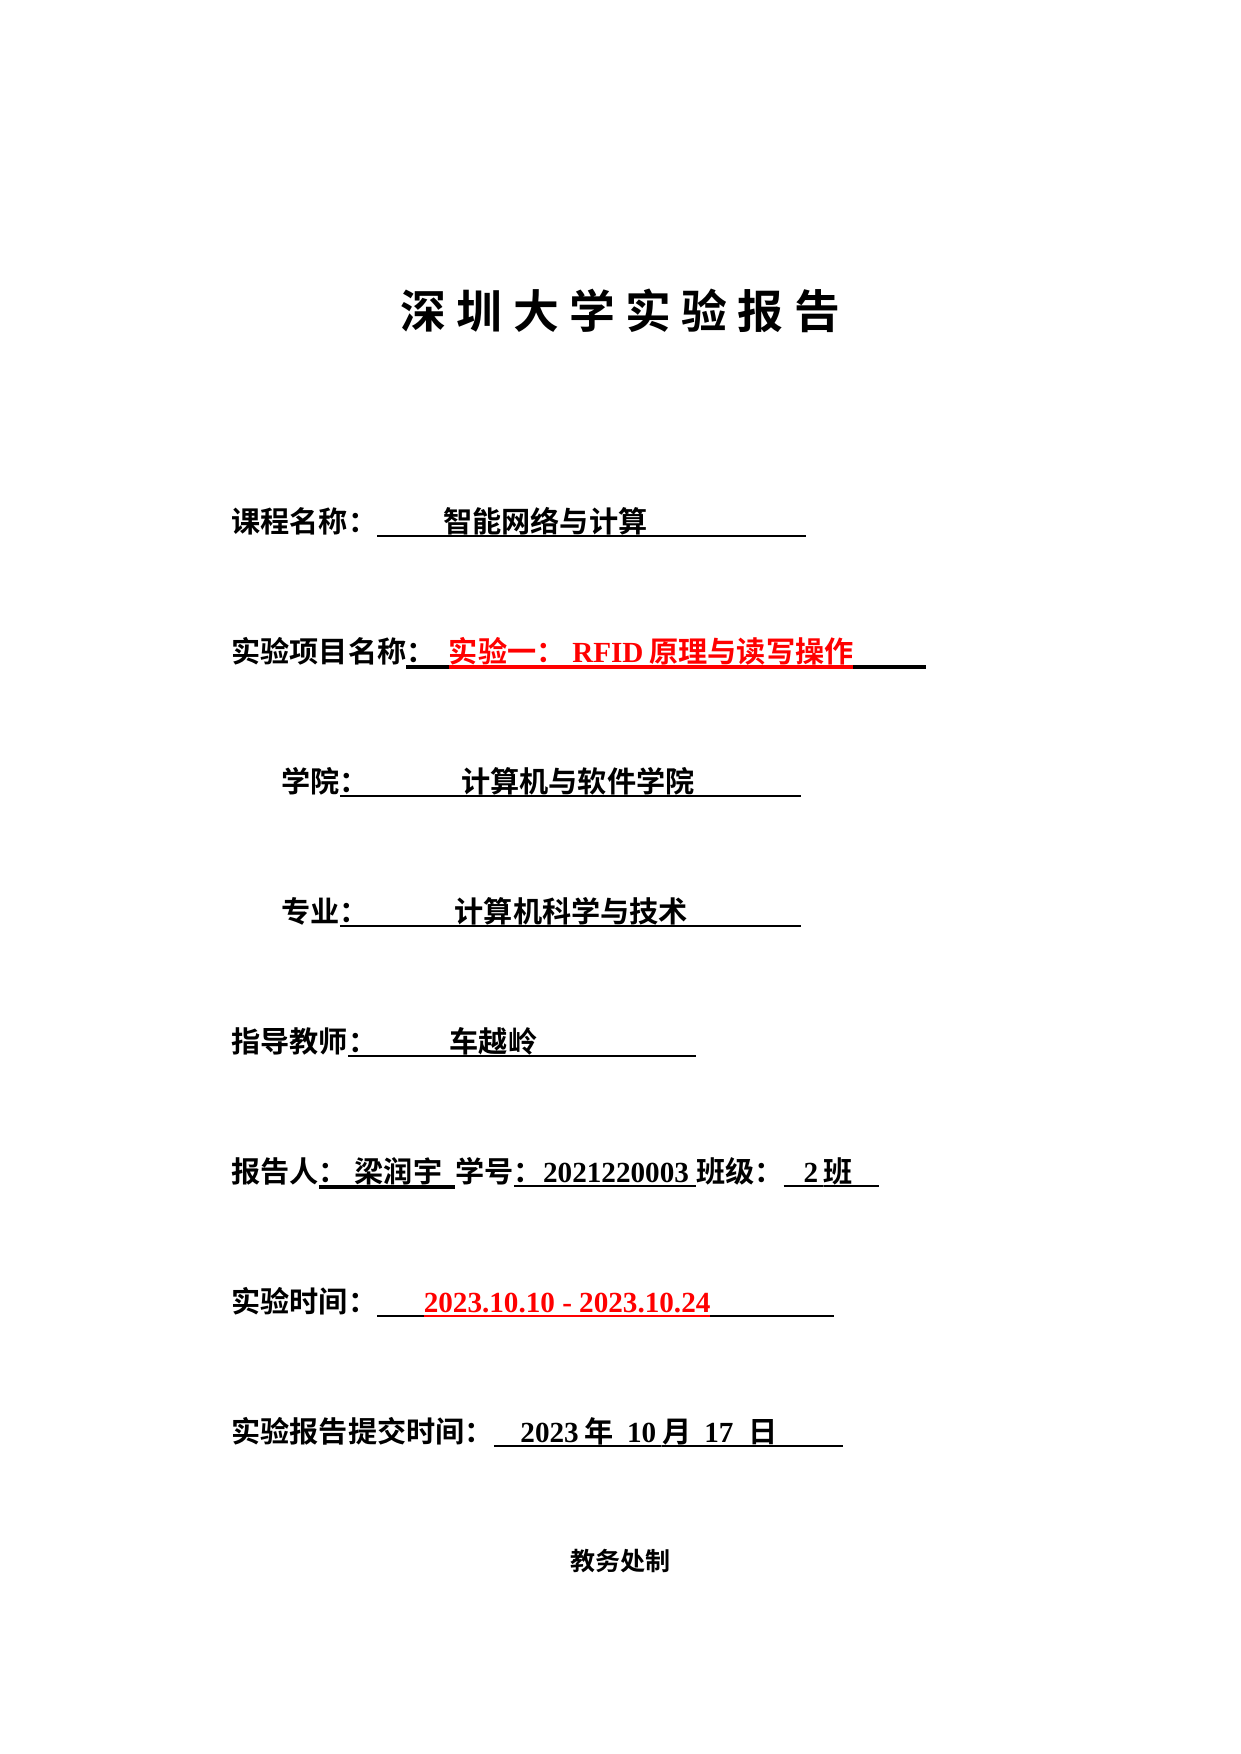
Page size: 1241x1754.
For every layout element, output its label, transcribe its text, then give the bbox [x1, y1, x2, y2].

text 深 圳 大 学 实 验 报 告 [187, 259, 1053, 357]
text 专业： 计算机科学与技术 [187, 877, 1049, 942]
text 课程名称： 智能网络与计算 [187, 487, 1049, 552]
text 学院： 计算机与软件学院 [281, 747, 1049, 812]
text 教务处制 [187, 1527, 1053, 1592]
text 指导教师： 车越岭 [187, 1007, 1049, 1072]
text 报告人： 梁润宇 学号：2021220003 班级： 2班 [187, 1137, 1049, 1202]
text 实验报告提交时间： 2023年 10月 17 日 [187, 1397, 1049, 1462]
text 实验项目名称： 实验一： RFID原理与读写操作 [187, 617, 1049, 682]
text 实验时间： 2023.10.10 - 2023.10.24 [187, 1267, 1049, 1332]
